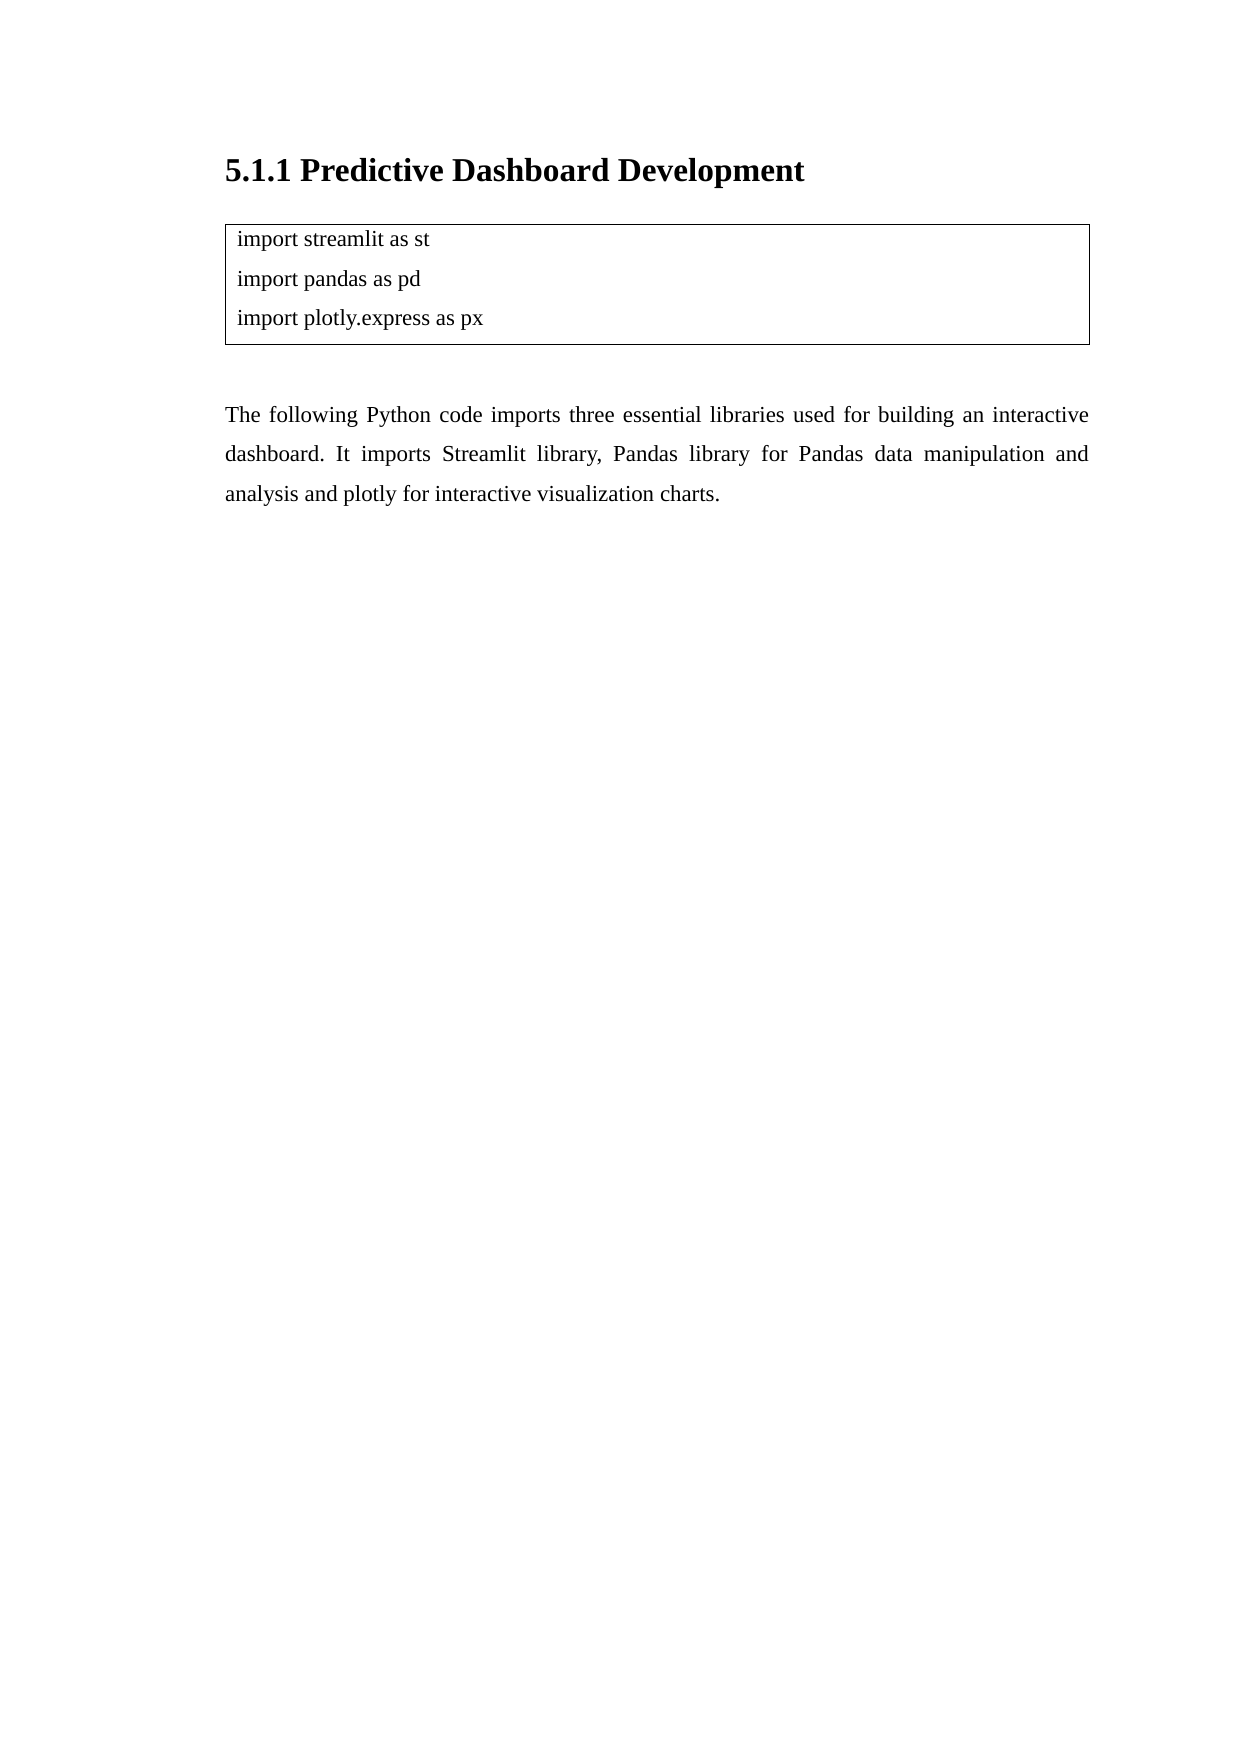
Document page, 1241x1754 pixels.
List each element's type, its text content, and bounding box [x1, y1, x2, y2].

text 5.1.1 Predictive Dashboard Development [225, 150, 1090, 188]
table_header import streamlit as st import pandas as pd import plotly.express as px [226, 225, 1089, 344]
text The following Python code imports three essential libraries used for building an interactive dashboard. It imports Streamlit library, Pandas library for Pandas data manipulation and analysis and plotly for interactive visualization charts. [225, 401, 1090, 506]
